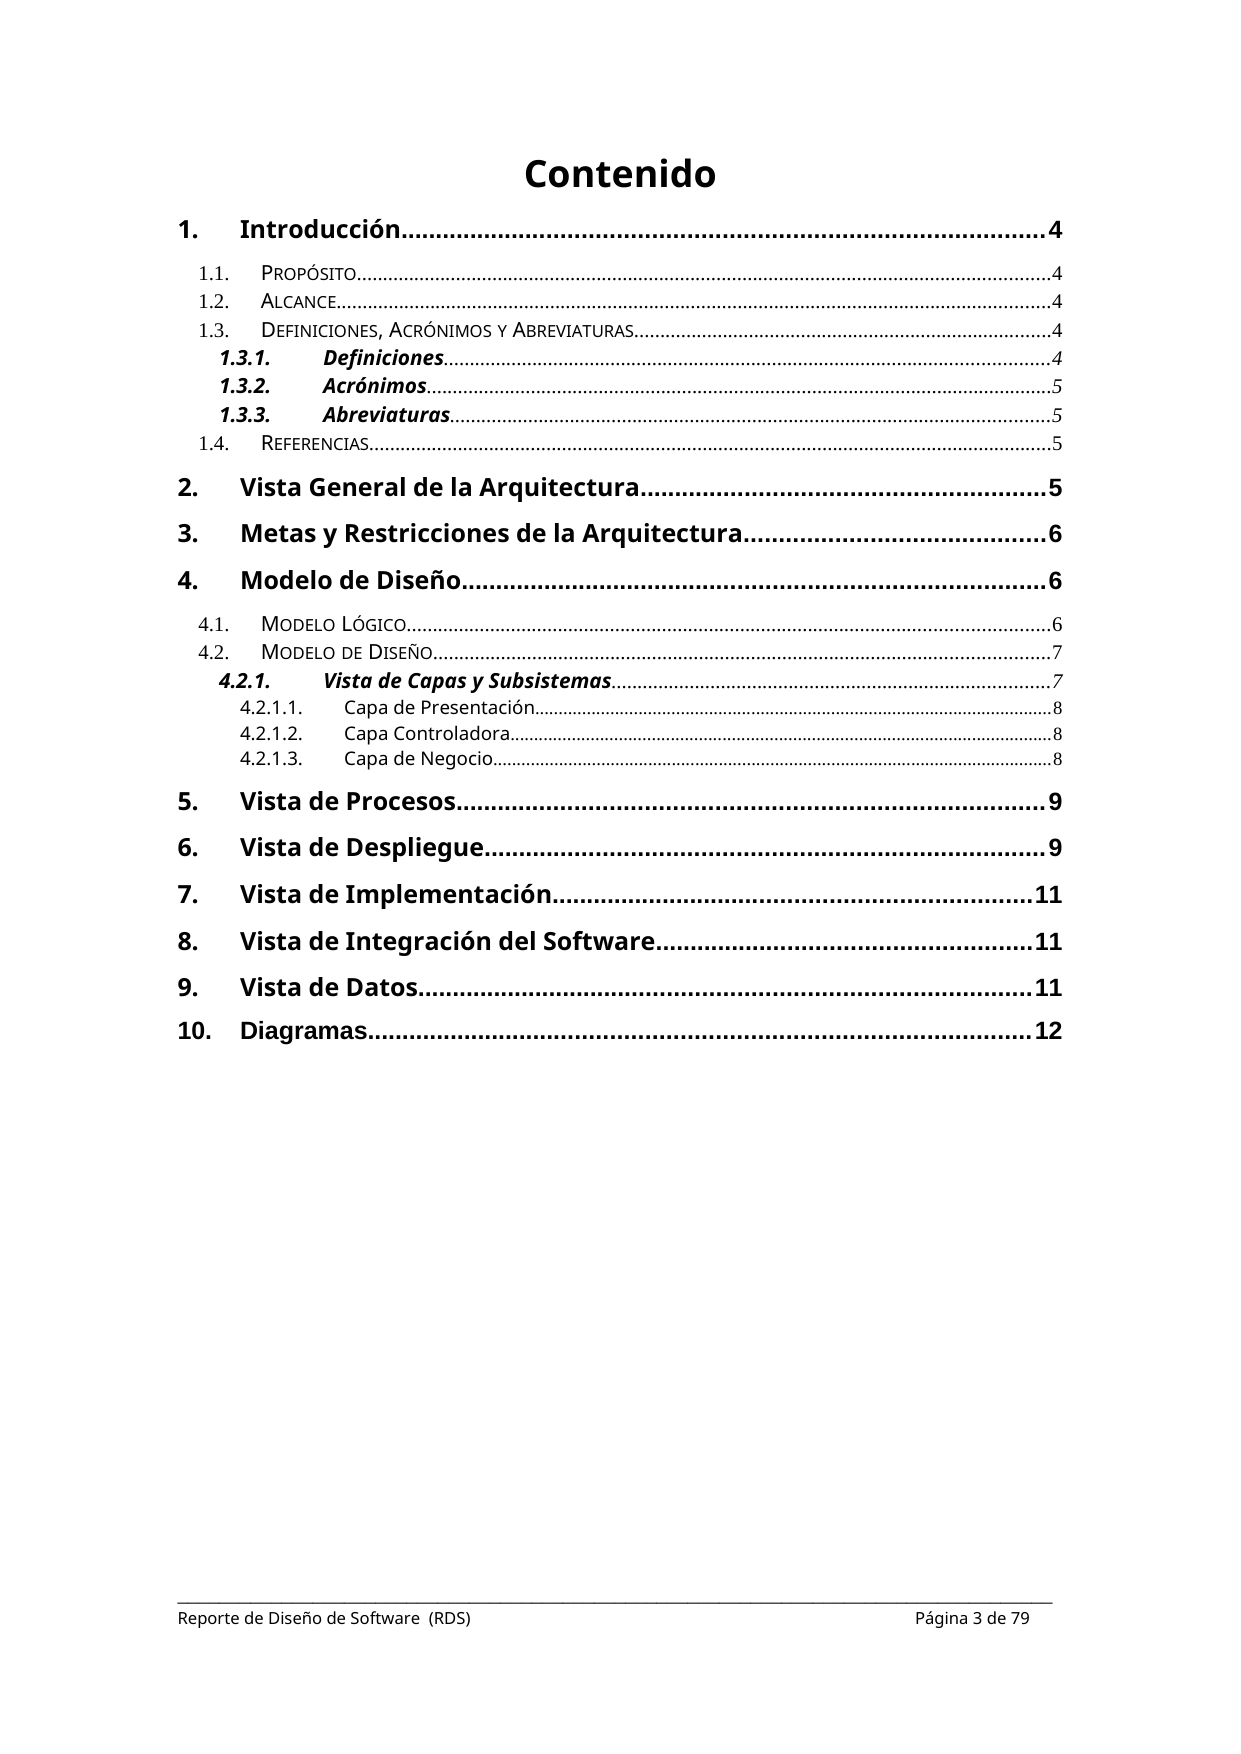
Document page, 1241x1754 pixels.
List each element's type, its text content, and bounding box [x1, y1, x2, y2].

text 8. Vista de Integración del Software 11 [177, 923, 1063, 957]
text 4. Modelo de Diseño 6 [177, 562, 1063, 597]
text 1.3.3. Abreviaturas 5 [219, 400, 1063, 428]
text 5. Vista de Procesos 9 [177, 783, 1063, 817]
text 4.2.1.3. Capa de Negocio 8 [240, 745, 1063, 771]
text 10. Diagramas 12 [177, 1016, 1063, 1045]
text 1. Introducción 4 [177, 211, 1063, 245]
text 7. Vista de Implementación 11 [177, 877, 1063, 911]
text 4.2. Modelo de Diseño 7 [198, 637, 1063, 666]
text 4.2.1. Vista de Capas y Subsistemas 7 [219, 666, 1063, 694]
text 1.3. Definiciones, Acrónimos y Abreviaturas 4 [198, 315, 1063, 343]
text 4.2.1.2. Capa Controladora 8 [240, 720, 1063, 745]
text 4.1. Modelo Lógico 6 [198, 609, 1063, 637]
text 4.2.1.1. Capa de Presentación 8 [240, 694, 1063, 720]
text 1.1. Propósito 4 [198, 258, 1063, 286]
text 3. Metas y Restricciones de la Arquitectura 6 [177, 516, 1063, 550]
text Contenido [177, 148, 1063, 199]
text 6. Vista de Despliegue 9 [177, 830, 1063, 864]
text 2. Vista General de la Arquitectura 5 [177, 469, 1063, 503]
text 1.3.2. Acrónimos 5 [219, 372, 1063, 400]
text 9. Vista de Datos 11 [177, 970, 1063, 1004]
text 1.3.1. Definiciones 4 [219, 343, 1063, 372]
text 1.4. Referencias 5 [198, 428, 1063, 457]
text 1.2. Alcance 4 [198, 286, 1063, 315]
